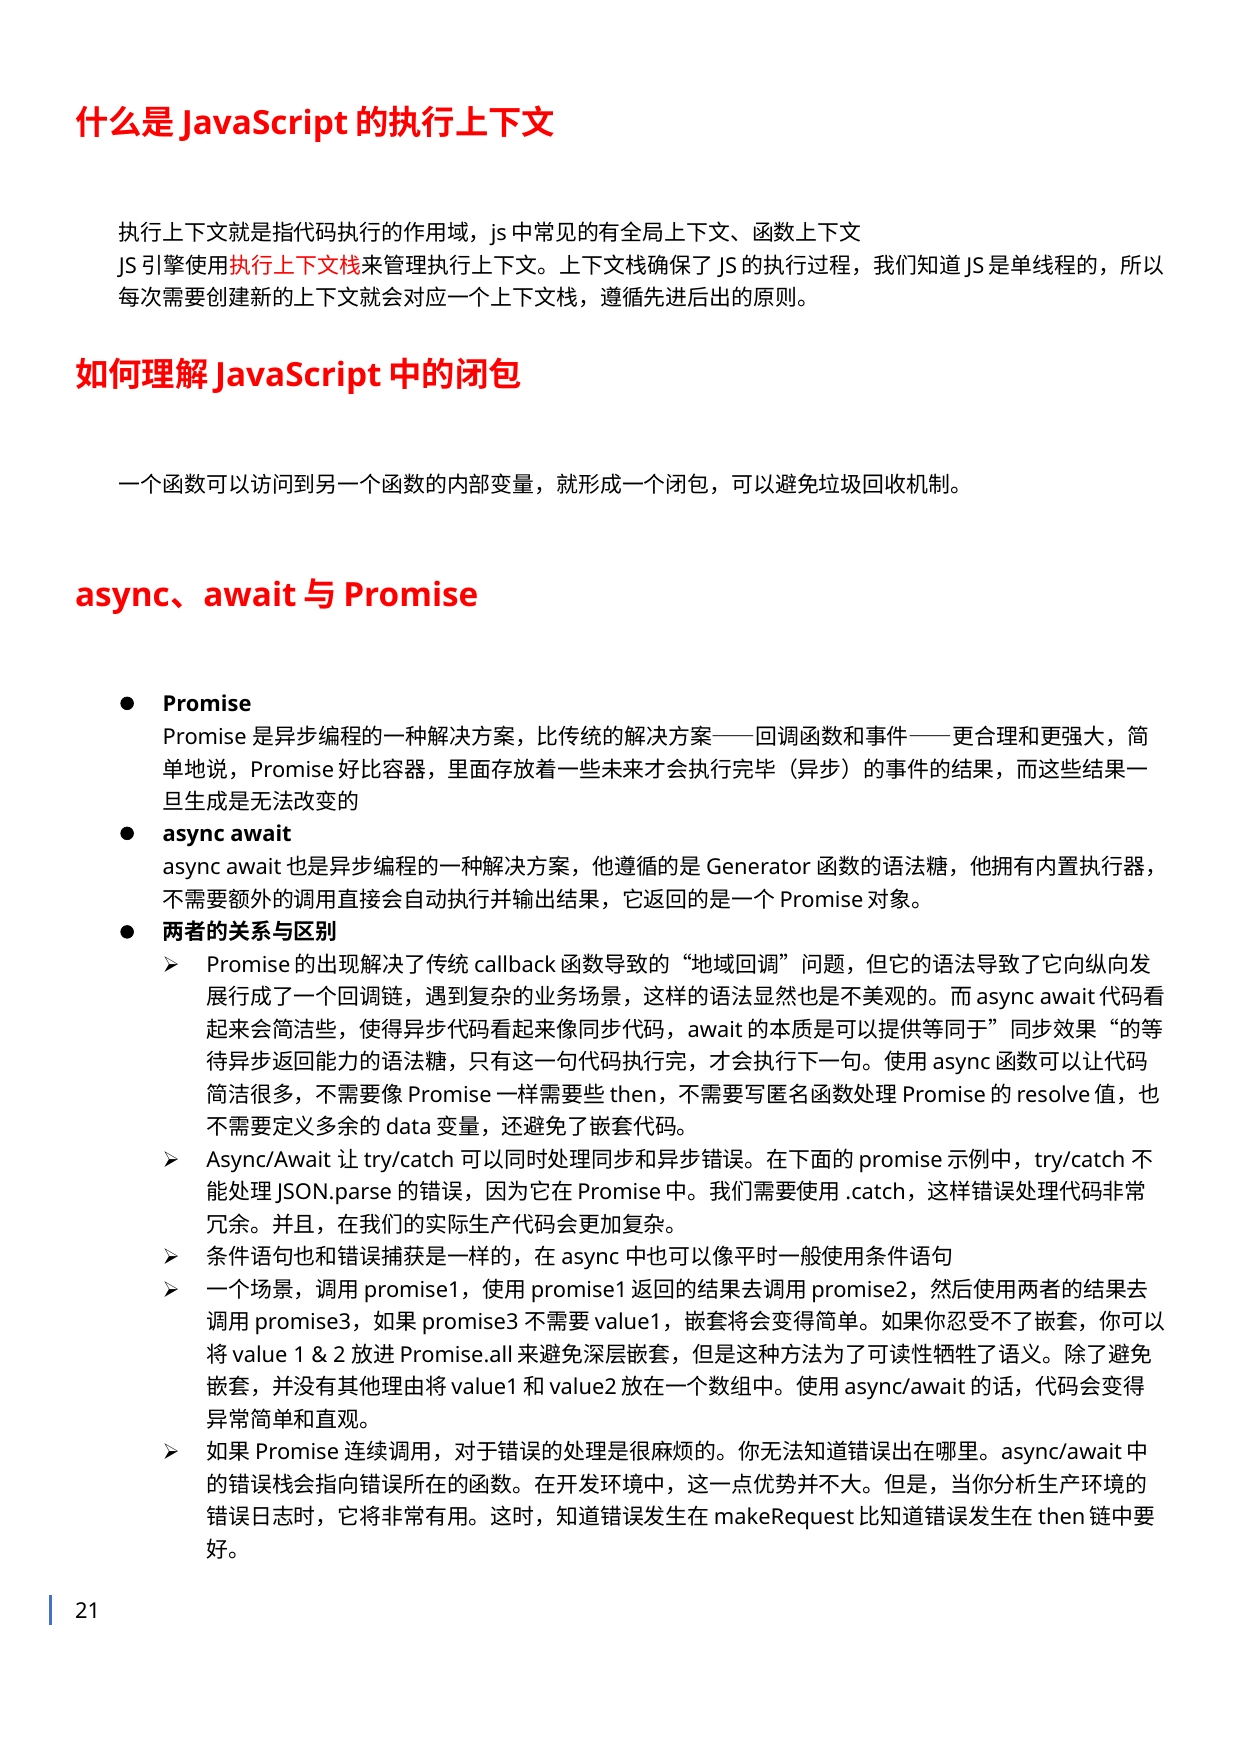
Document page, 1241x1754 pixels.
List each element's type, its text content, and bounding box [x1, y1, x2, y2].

list 条件语句也和错误捕获是一样的，在 async 中也可以像平时一般使用条件语句 [162, 1239, 1165, 1271]
subtitle async、await与Promise [75, 559, 1165, 624]
text Promise 是异步编程的一种解决方案，比传统的解决方案——回调函数和事件——更合理和更强大，简单地说，Promise好比容器，里面存放着一些未来才会执行完毕（异步）的事件的结果，而这些结果一旦生成是无法改变的 [162, 719, 1165, 816]
list async await [119, 816, 1165, 849]
text JS引擎使用执行上下文栈来管理执行上下文。上下文栈确保了JS的执行过程，我们知道JS是单线程的，所以每次需要创建新的上下文就会对应一个上下文栈，遵循先进后出的原则。 [119, 247, 1165, 312]
list Async/Await 让 try/catch 可以同时处理同步和异步错误。在下面的promise示例中，try/catch 不能处理 JSON.parse 的错误，因为它在Promise中。我们需要使用 .catch，这样错误处理代码非常冗余。并且，在我们的实际生产代码会更加复杂。 [162, 1141, 1165, 1239]
text 一个函数可以访问到另一个函数的内部变量，就形成一个闭包，可以避免垃圾回收机制。 [75, 467, 1165, 499]
text async await也是异步编程的一种解决方案，他遵循的是Generator 函数的语法糖，他拥有内置执行器，不需要额外的调用直接会自动执行并输出结果，它返回的是一个Promise对象。 [162, 849, 1165, 914]
list Promise的出现解决了传统callback函数导致的“地域回调”问题，但它的语法导致了它向纵向发展行成了一个回调链，遇到复杂的业务场景，这样的语法显然也是不美观的。而async await代码看起来会简洁些，使得异步代码看起来像同步代码，await的本质是可以提供等同于”同步效果“的等待异步返回能力的语法糖，只有这一句代码执行完，才会执行下一句。使用async函数可以让代码简洁很多，不需要像Promise一样需要些then，不需要写匿名函数处理Promise的resolve值，也不需要定义多余的data变量，还避免了嵌套代码。 [162, 946, 1165, 1141]
list 一个场景，调用promise1，使用promise1返回的结果去调用promise2，然后使用两者的结果去调用promise3，如果 promise3 不需要 value1，嵌套将会变得简单。如果你忍受不了嵌套，你可以将value 1 & 2 放进Promise.all来避免深层嵌套，但是这种方法为了可读性牺牲了语义。除了避免嵌套，并没有其他理由将value1和value2放在一个数组中。使用async/await的话，代码会变得异常简单和直观。 [162, 1271, 1165, 1434]
list 两者的关系与区别 [119, 914, 1165, 946]
subtitle 什么是JavaScript的执行上下文 [75, 88, 1165, 153]
list 如果 Promise 连续调用，对于错误的处理是很麻烦的。你无法知道错误出在哪里。async/await中的错误栈会指向错误所在的函数。在开发环境中，这一点优势并不大。但是，当你分析生产环境的错误日志时，它将非常有用。这时，知道错误发生在makeRequest比知道错误发生在then链中要好。 [162, 1434, 1165, 1564]
text 执行上下文就是指代码执行的作用域，js中常见的有全局上下文、函数上下文 [119, 215, 1165, 247]
subtitle 如何理解JavaScript中的闭包 [75, 339, 1165, 404]
list Promise [119, 686, 1165, 719]
